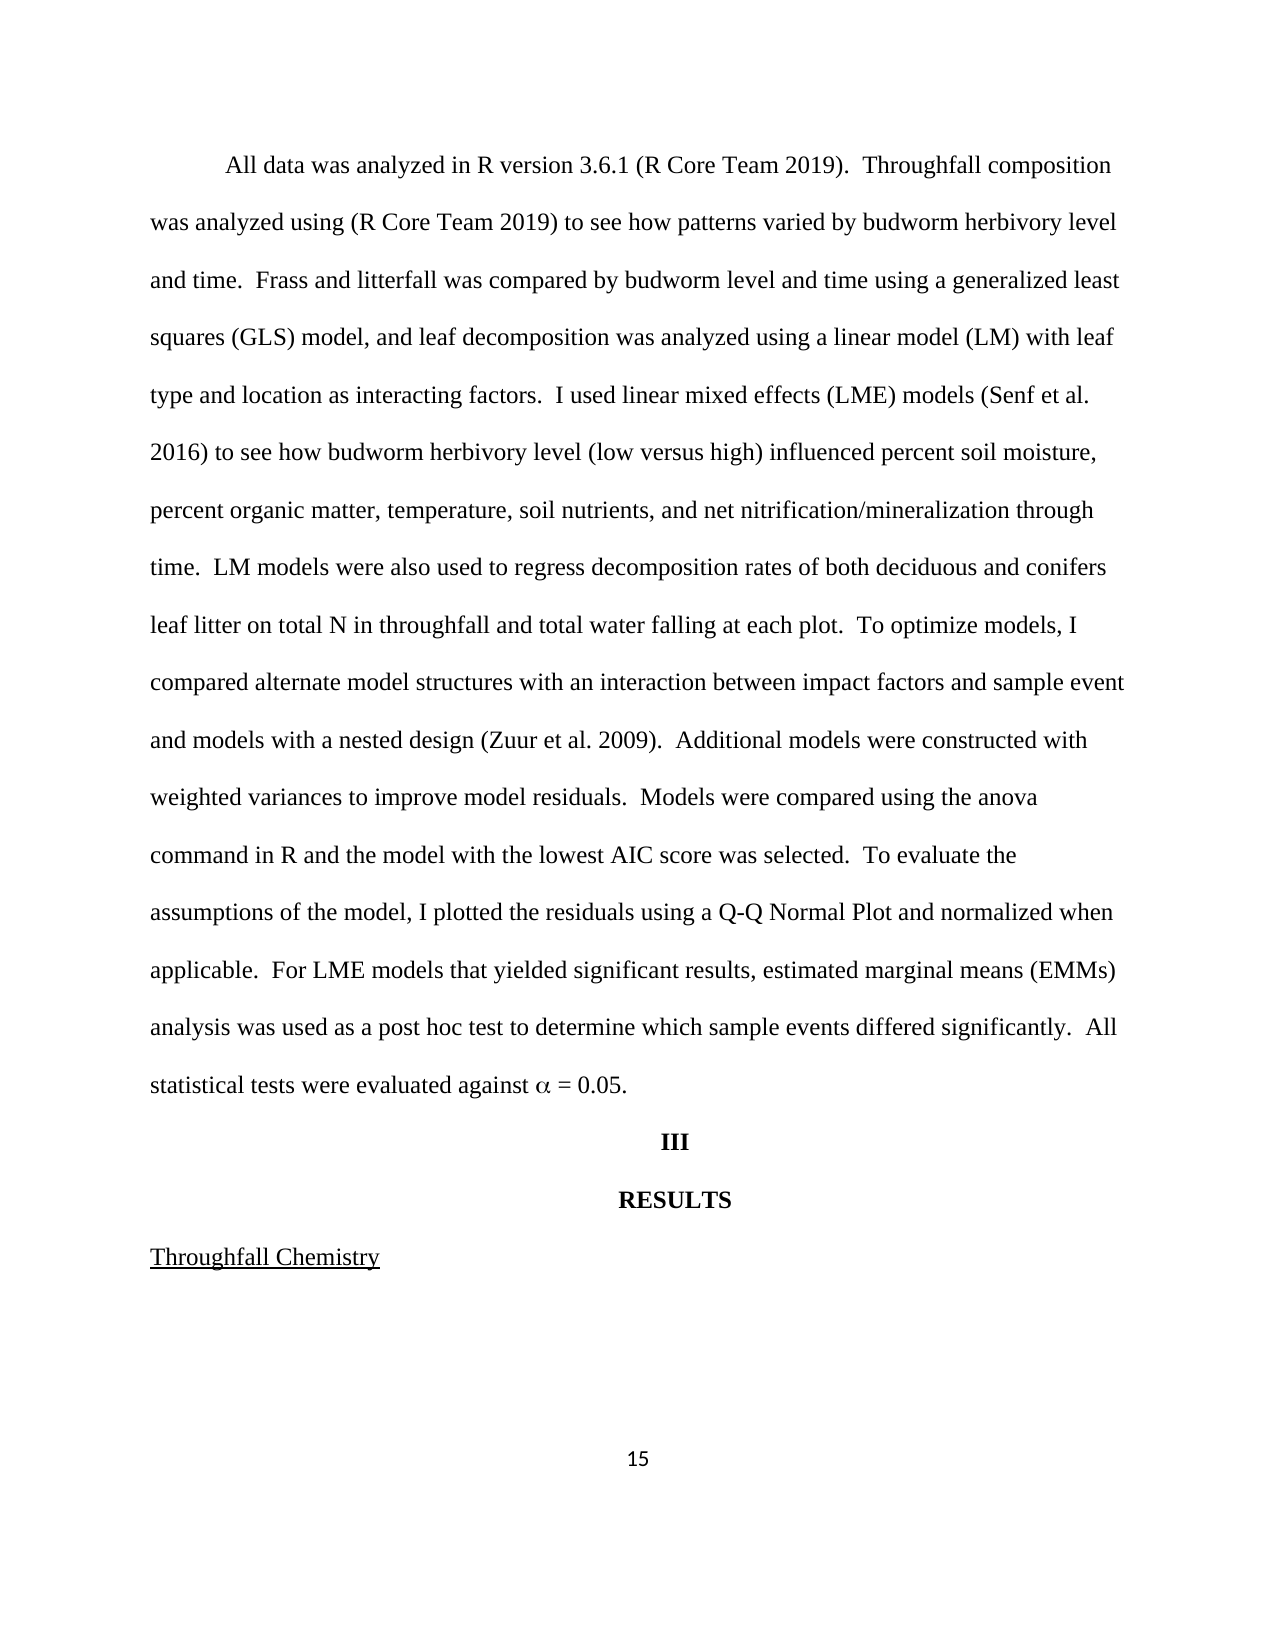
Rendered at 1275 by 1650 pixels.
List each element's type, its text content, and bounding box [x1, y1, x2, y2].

text Throughfall Chemistry [150, 1242, 1125, 1271]
text RESULTS [150, 1185, 1125, 1214]
text All data was analyzed in R version 3.6.1 (R Core Team 2019). Throughfall composition was analyzed using (R Core Team 2019) to see how patterns varied by budworm herbivory level and time. Frass and litterfall was compared by budworm level and time using a generalized least squares (GLS) model, and leaf decomposition was analyzed using a linear model (LM) with leaf type and location as interacting factors. I used linear mixed effects (LME) models (Senf et al. 2016) to see how budworm herbivory level (low versus high) influenced percent soil moisture, percent organic matter, temperature, soil nutrients, and net nitrification/mineralization through time. LM models were also used to regress decomposition rates of both deciduous and conifers leaf litter on total N in throughfall and total water falling at each plot. To optimize models, I compared alternate model structures with an interaction between impact factors and sample event and models with a nested design (Zuur et al. 2009). Additional models were constructed with weighted variances to improve model residuals. Models were compared using the anova command in R and the model with the lowest AIC score was selected. To evaluate the assumptions of the model, I plotted the residuals using a Q-Q Normal Plot and normalized when applicable. For LME models that yielded significant results, estimated marginal means (EMMs) analysis was used as a post hoc test to determine which sample events differed significantly. All statistical tests were evaluated against  = 0.05. [150, 150, 1125, 1099]
text III [150, 1127, 1125, 1156]
